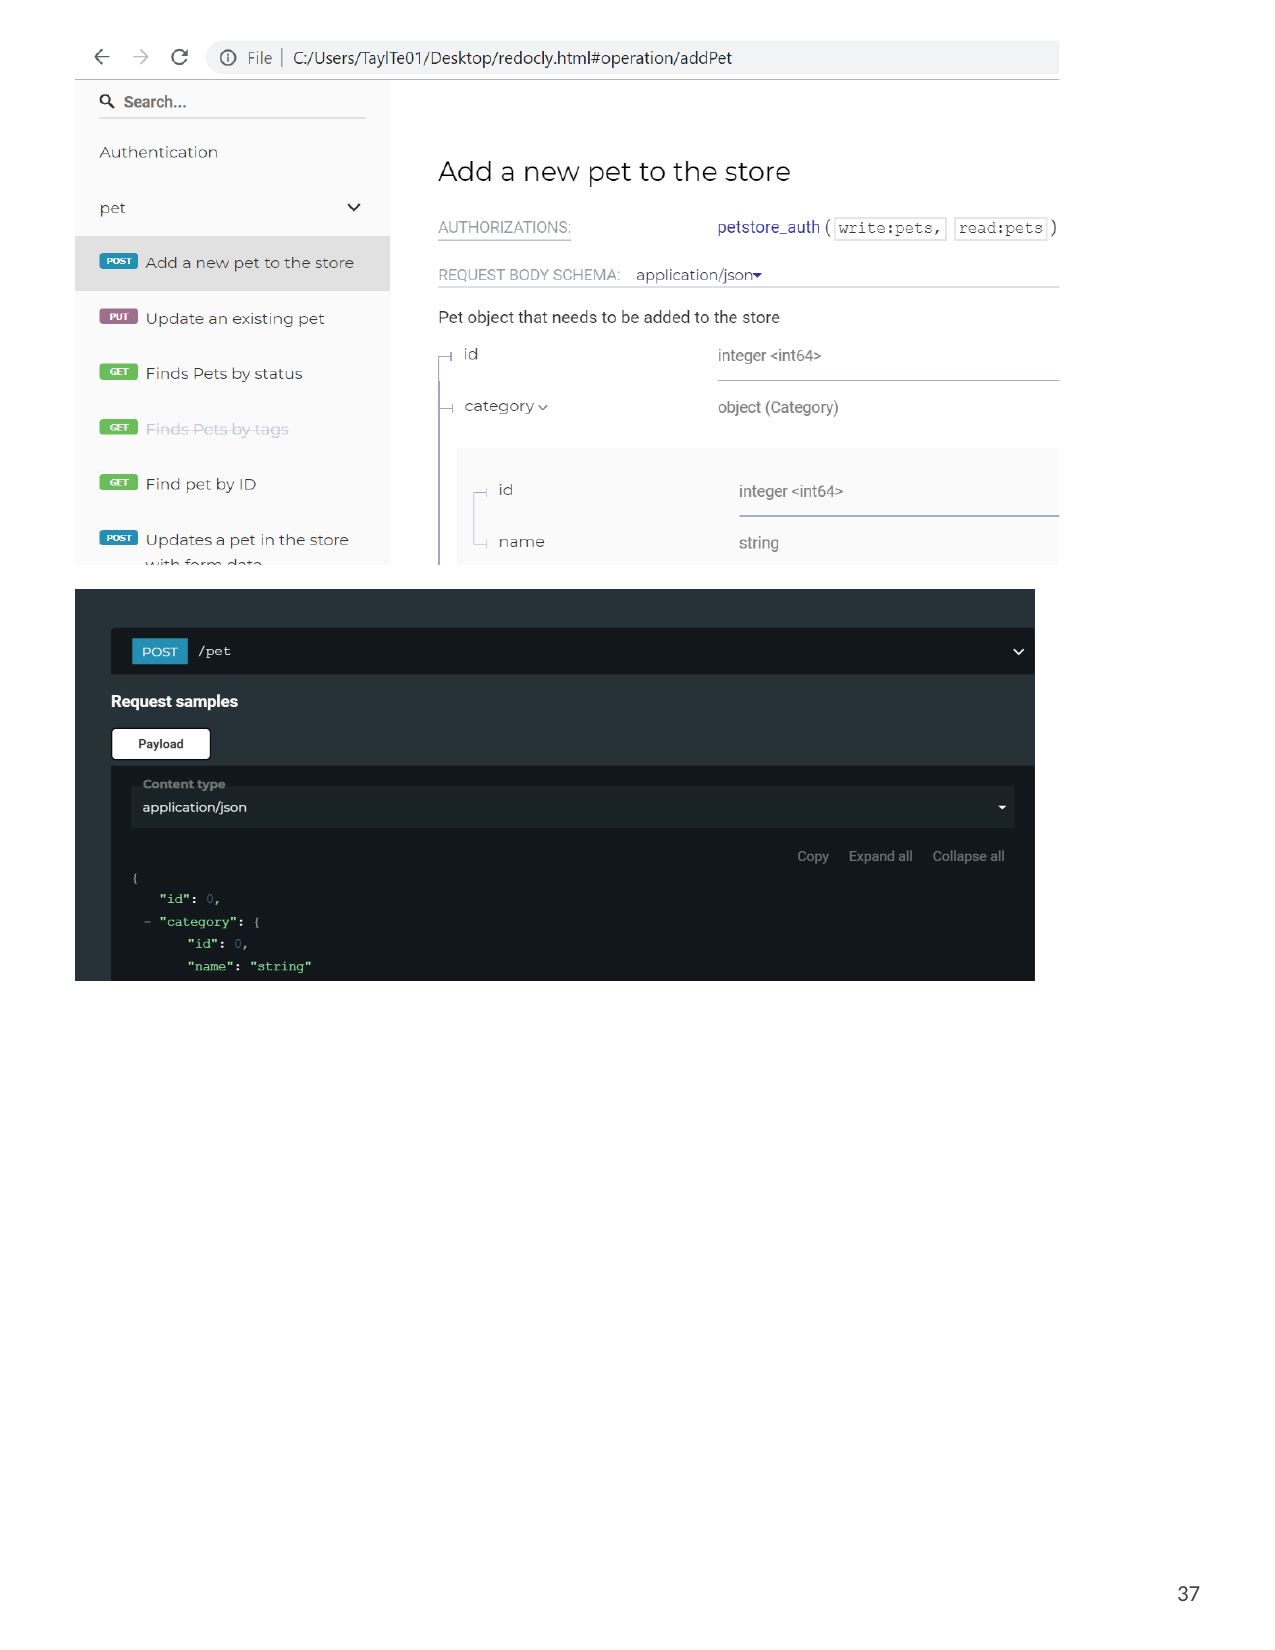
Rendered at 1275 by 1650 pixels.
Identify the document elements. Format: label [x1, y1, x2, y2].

picture [75, 37, 1060, 565]
picture [75, 589, 1035, 981]
